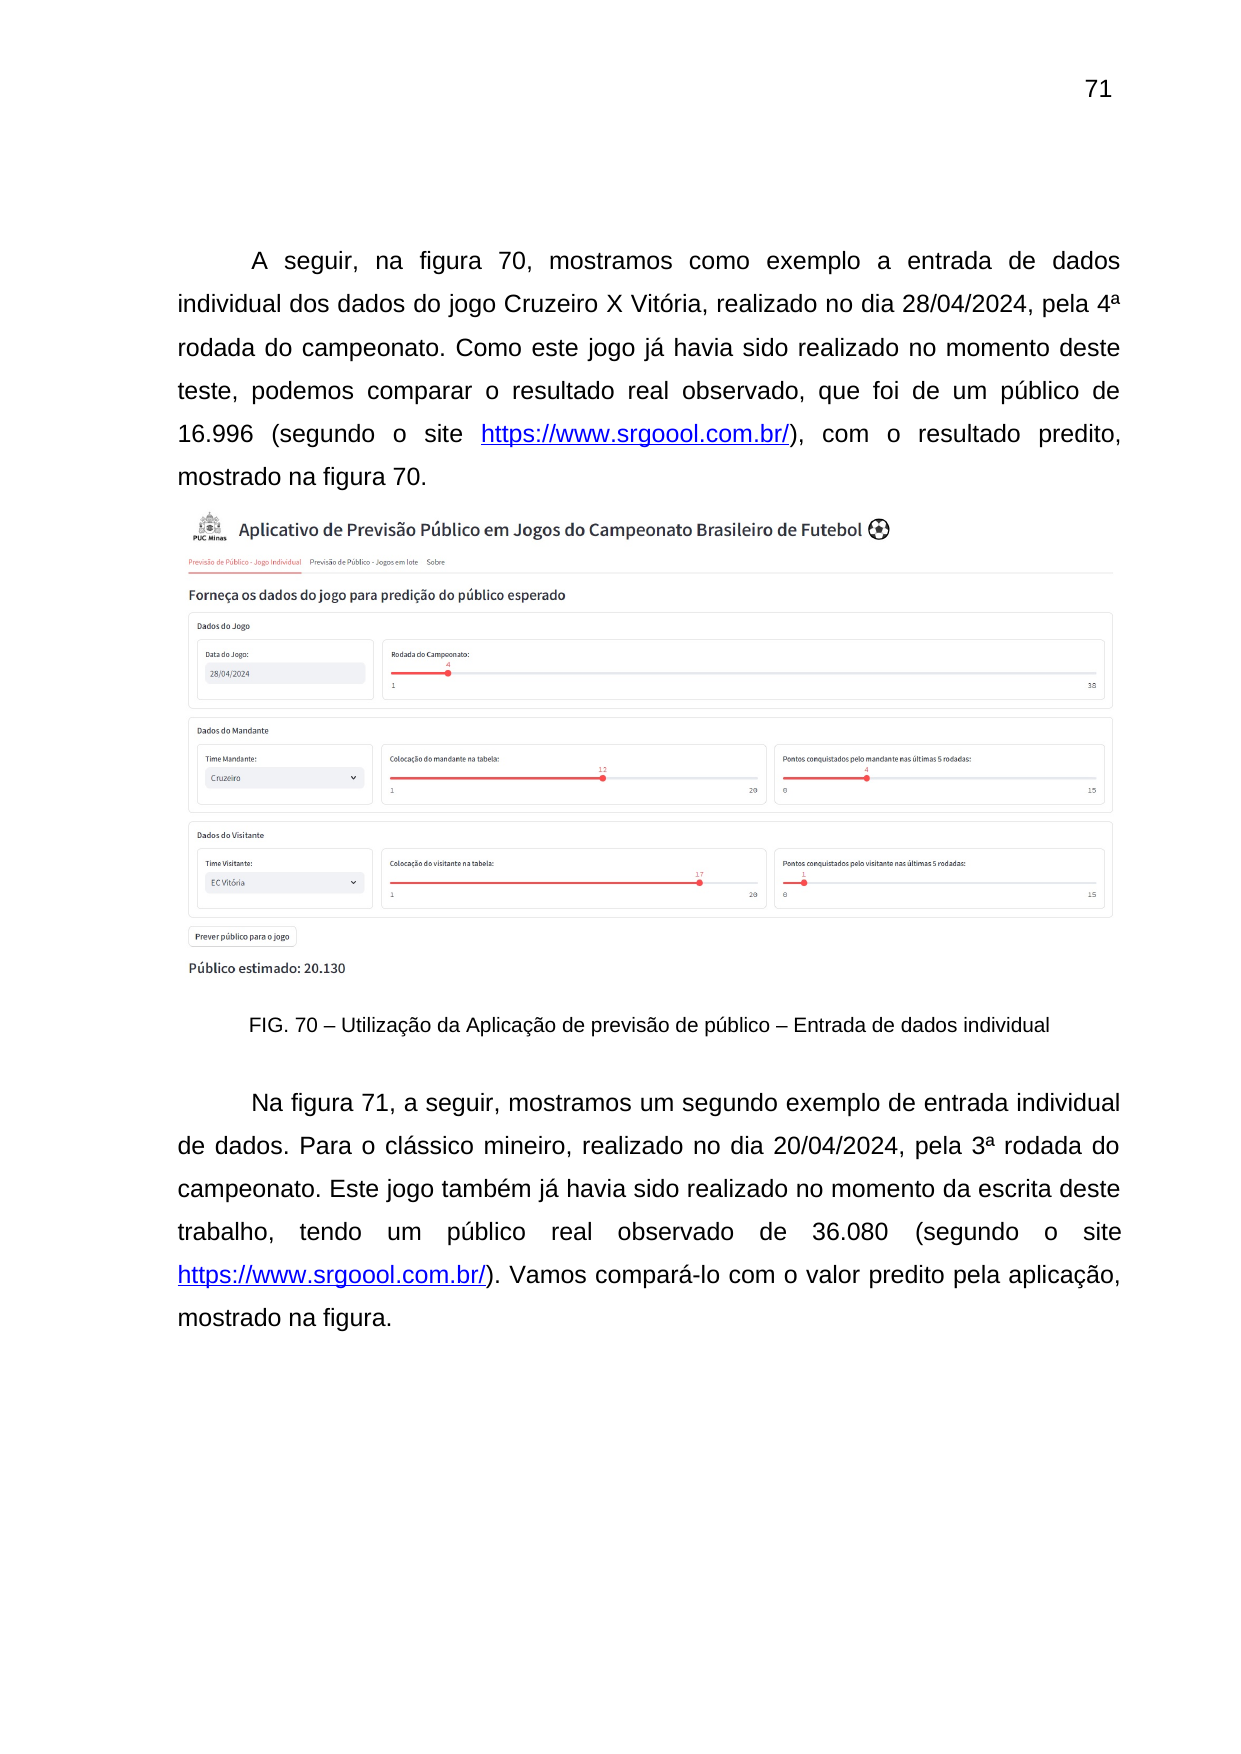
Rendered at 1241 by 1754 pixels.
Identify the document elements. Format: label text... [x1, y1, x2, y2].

text FIG. 70 – Utilização da Aplicação de previsão de público – Entrada de dados individual [177, 1008, 1122, 1037]
text A seguir, na figura 70, mostramos como exemplo a entrada de dados individual dos dados do jogo Cruzeiro X Vitória, realizado no dia 28/04/2024, pela 4ª rodada do campeonato. Como este jogo já havia sido realizado no momento deste teste, podemos comparar o resultado real observado, que foi de um público de 16.996 (segundo o site https://www.srgoool.com.br/), com o resultado predito, mostrado na figura 70. [177, 246, 1122, 491]
picture [177, 504, 1123, 994]
text Na figura 71, a seguir, mostramos um segundo exemplo de entrada individual de dados. Para o clássico mineiro, realizado no dia 20/04/2024, pela 3ª rodada do campeonato. Este jogo também já havia sido realizado no momento da escrita deste trabalho, tendo um público real observado de 36.080 (segundo o site https://www.srgoool.com.br/). Vamos compará-lo com o valor predito pela aplicação, mostrado na figura. [177, 1088, 1122, 1332]
